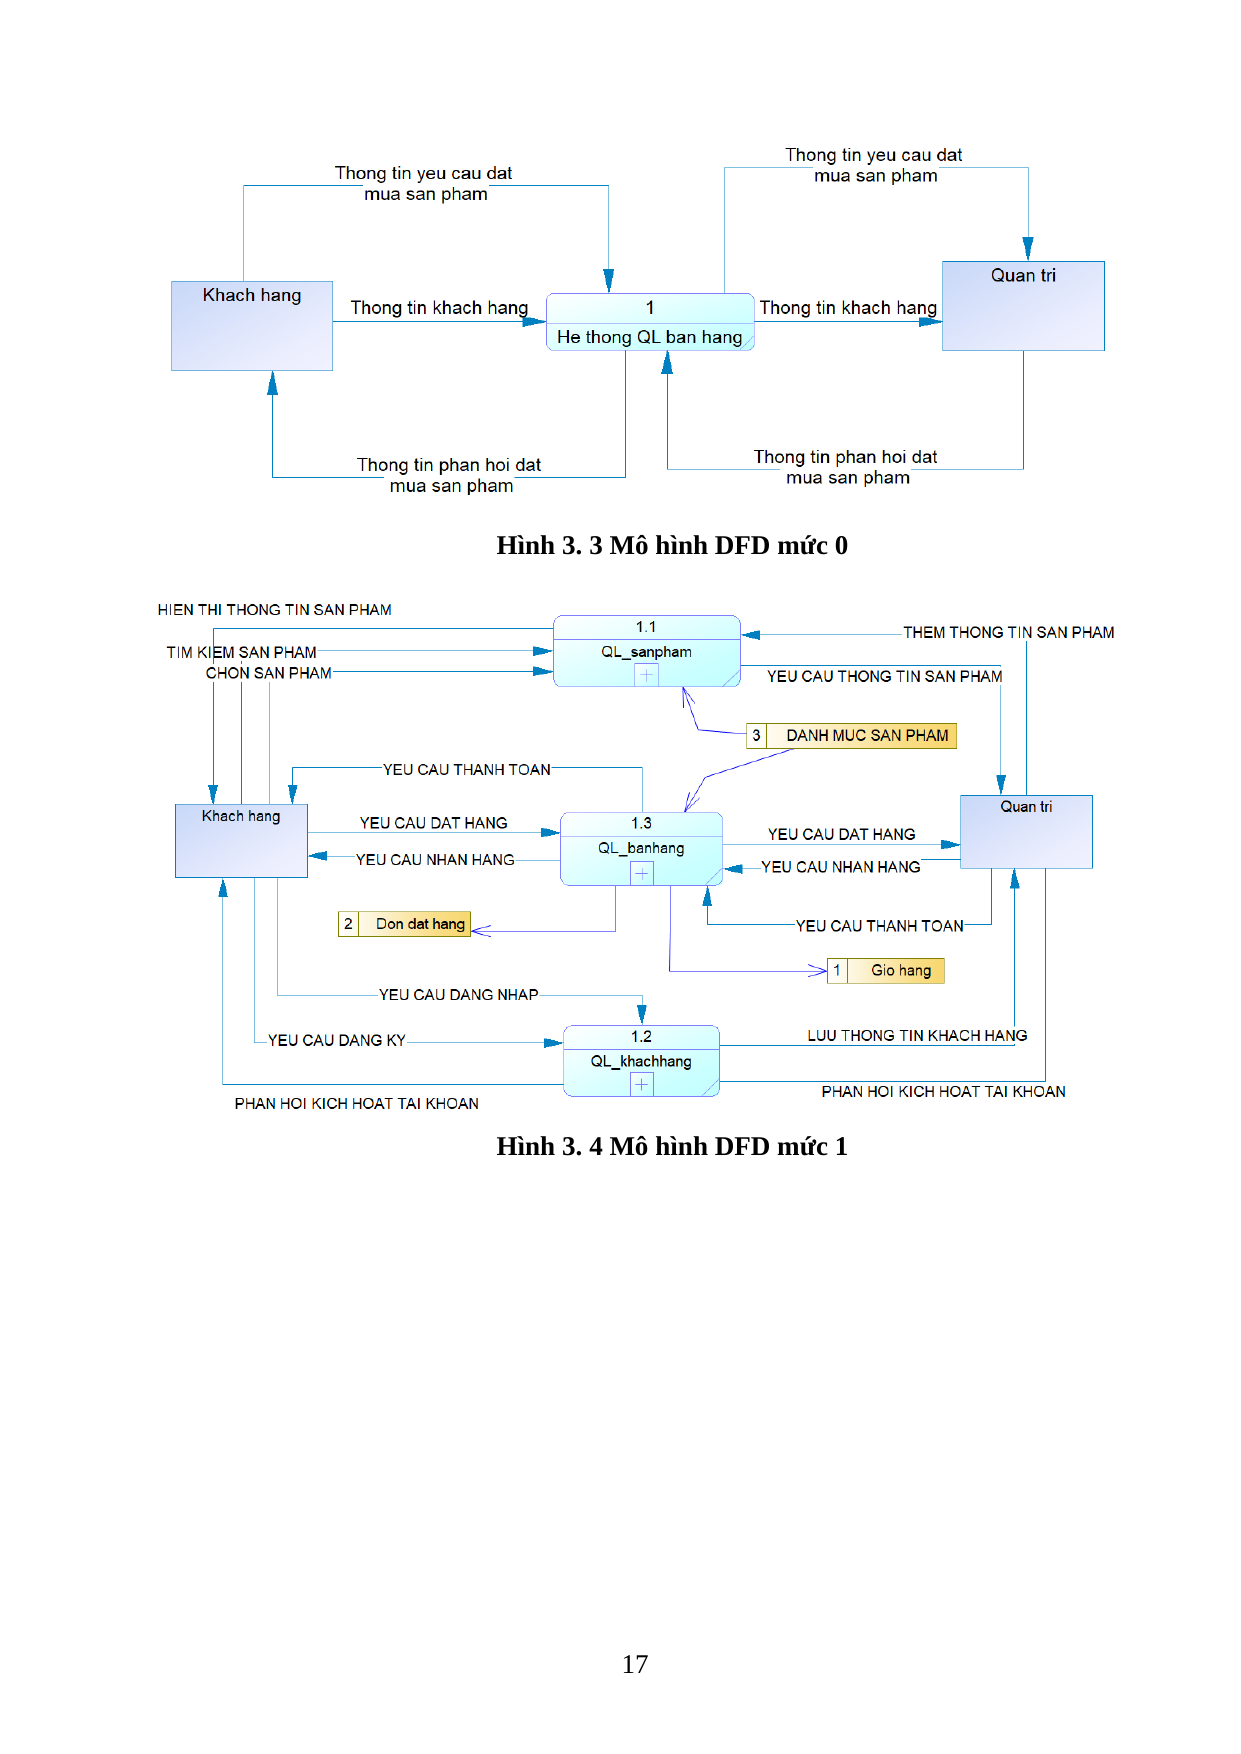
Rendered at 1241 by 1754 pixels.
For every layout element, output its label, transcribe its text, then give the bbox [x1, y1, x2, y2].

picture [147, 587, 1123, 1118]
picture [147, 118, 1122, 517]
text Hình 3. 4 Mô hình DFD mức 1 [148, 1130, 1122, 1161]
text Hình 3. 3 Mô hình DFD mức 0 [148, 529, 1122, 560]
